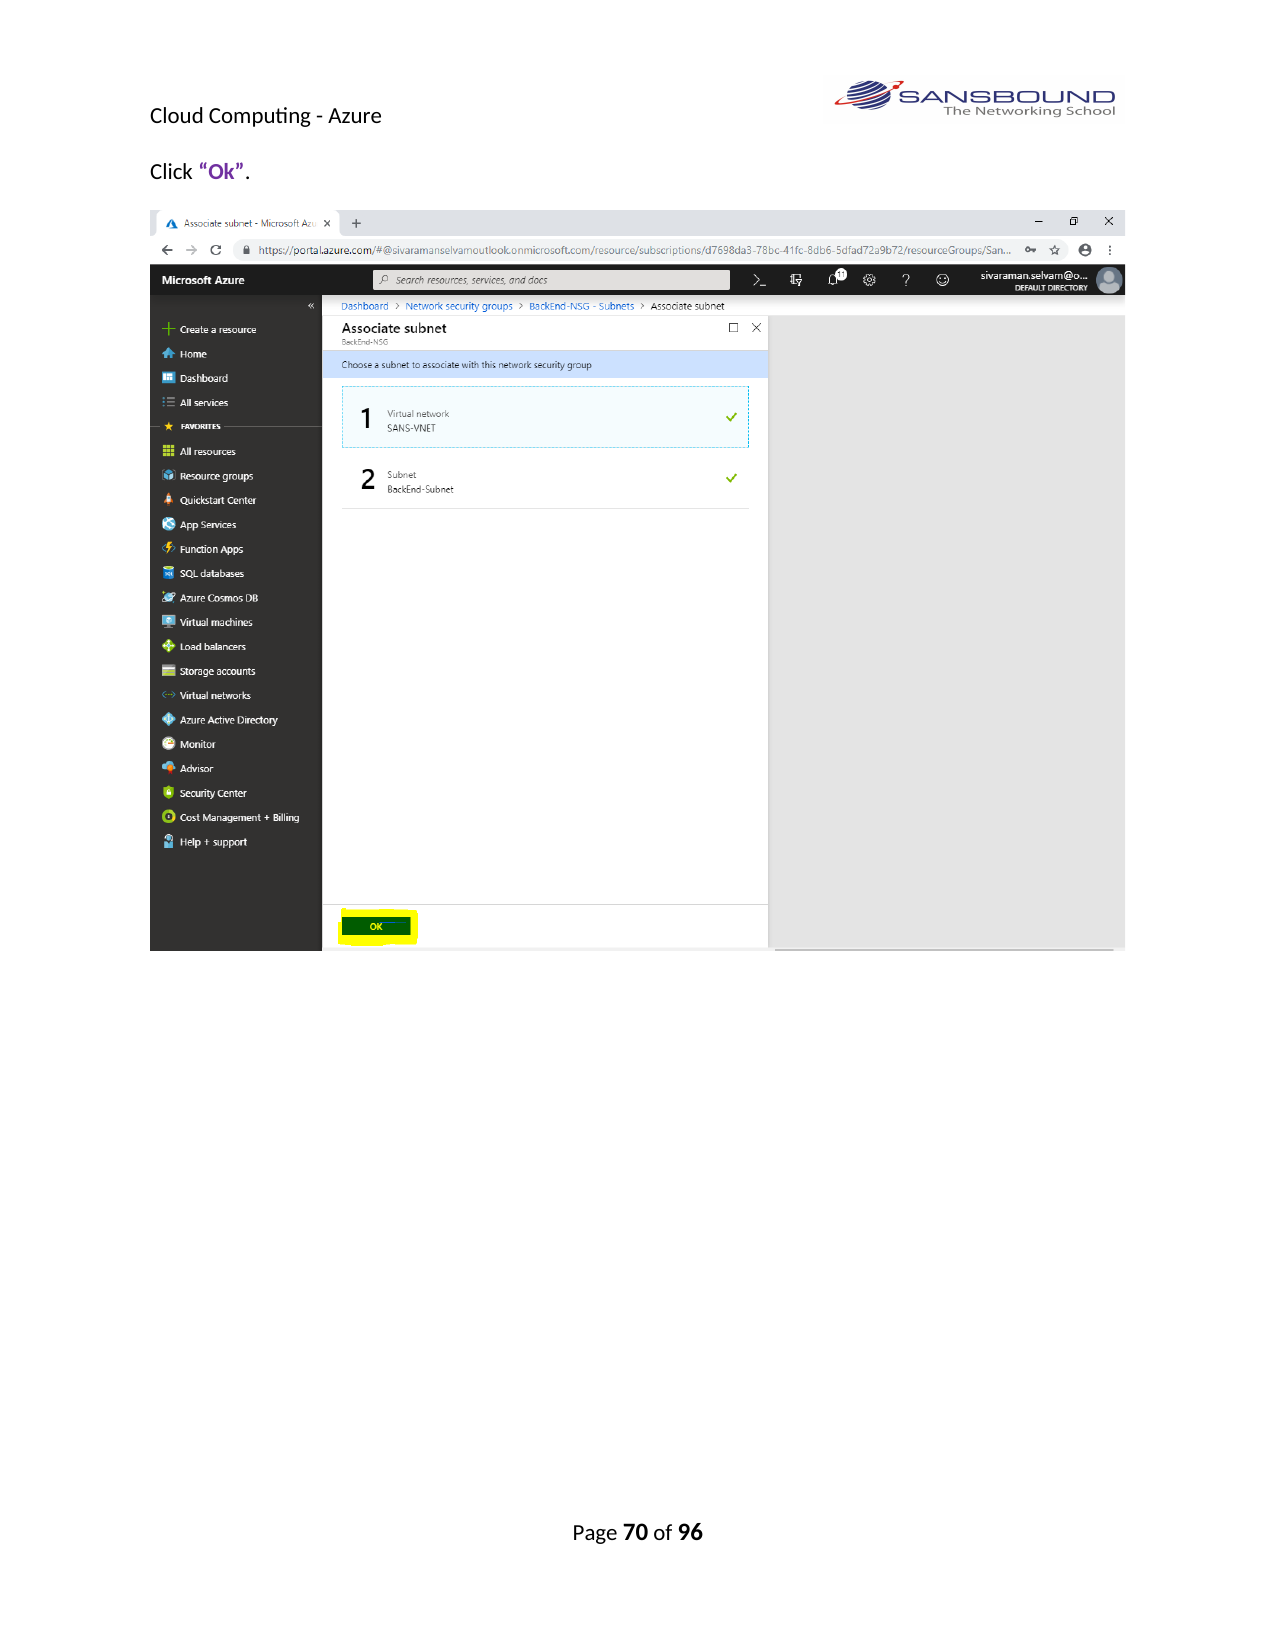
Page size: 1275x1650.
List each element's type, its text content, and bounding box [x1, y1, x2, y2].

picture [150, 210, 1125, 951]
picture [823, 75, 1125, 124]
text Click “Ok”. [150, 157, 1125, 185]
